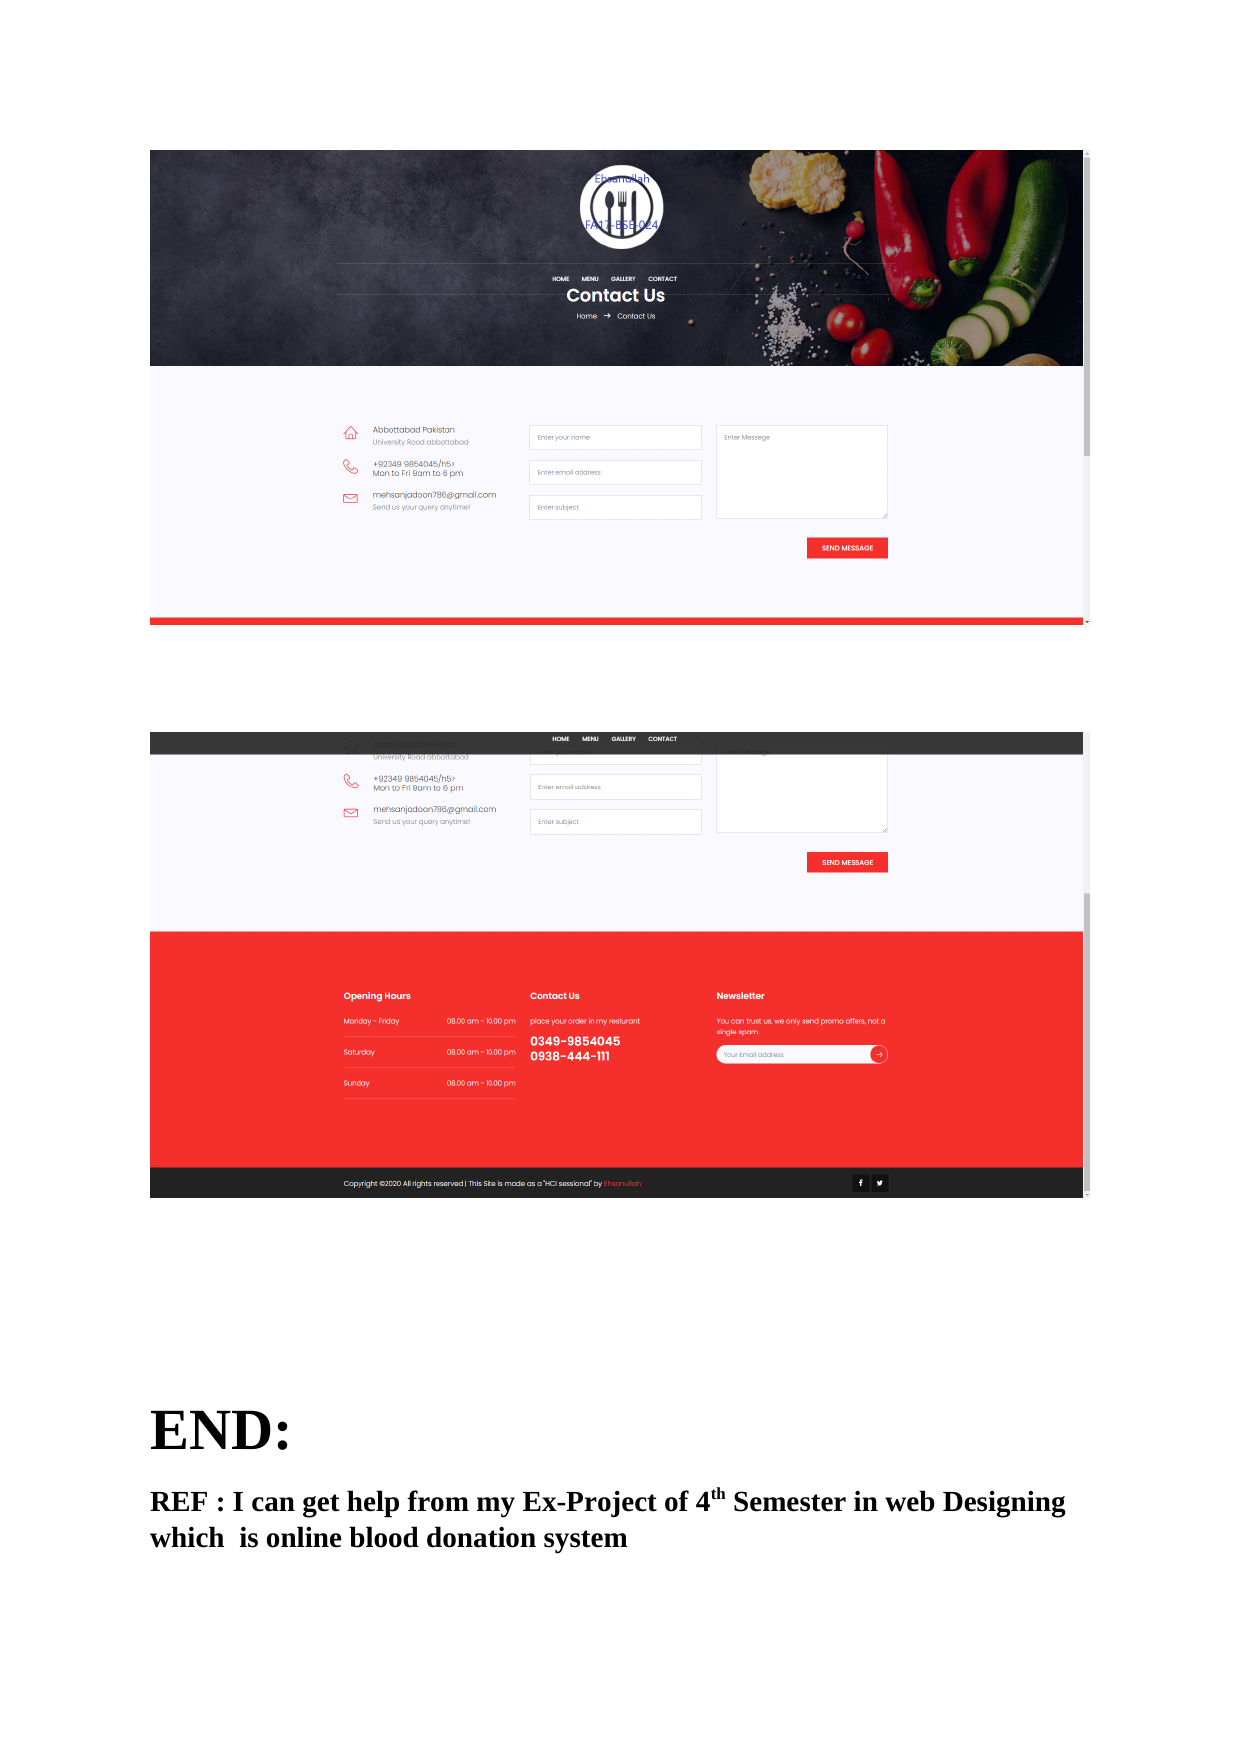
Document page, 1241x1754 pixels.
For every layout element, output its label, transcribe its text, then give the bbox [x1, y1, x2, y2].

picture [150, 732, 1091, 1198]
text REF : I can get help from my Ex-Project of 4th Semester in web Designing which is online blood donation system [150, 1484, 1090, 1553]
text END: [150, 1394, 1090, 1462]
picture [150, 150, 1091, 625]
